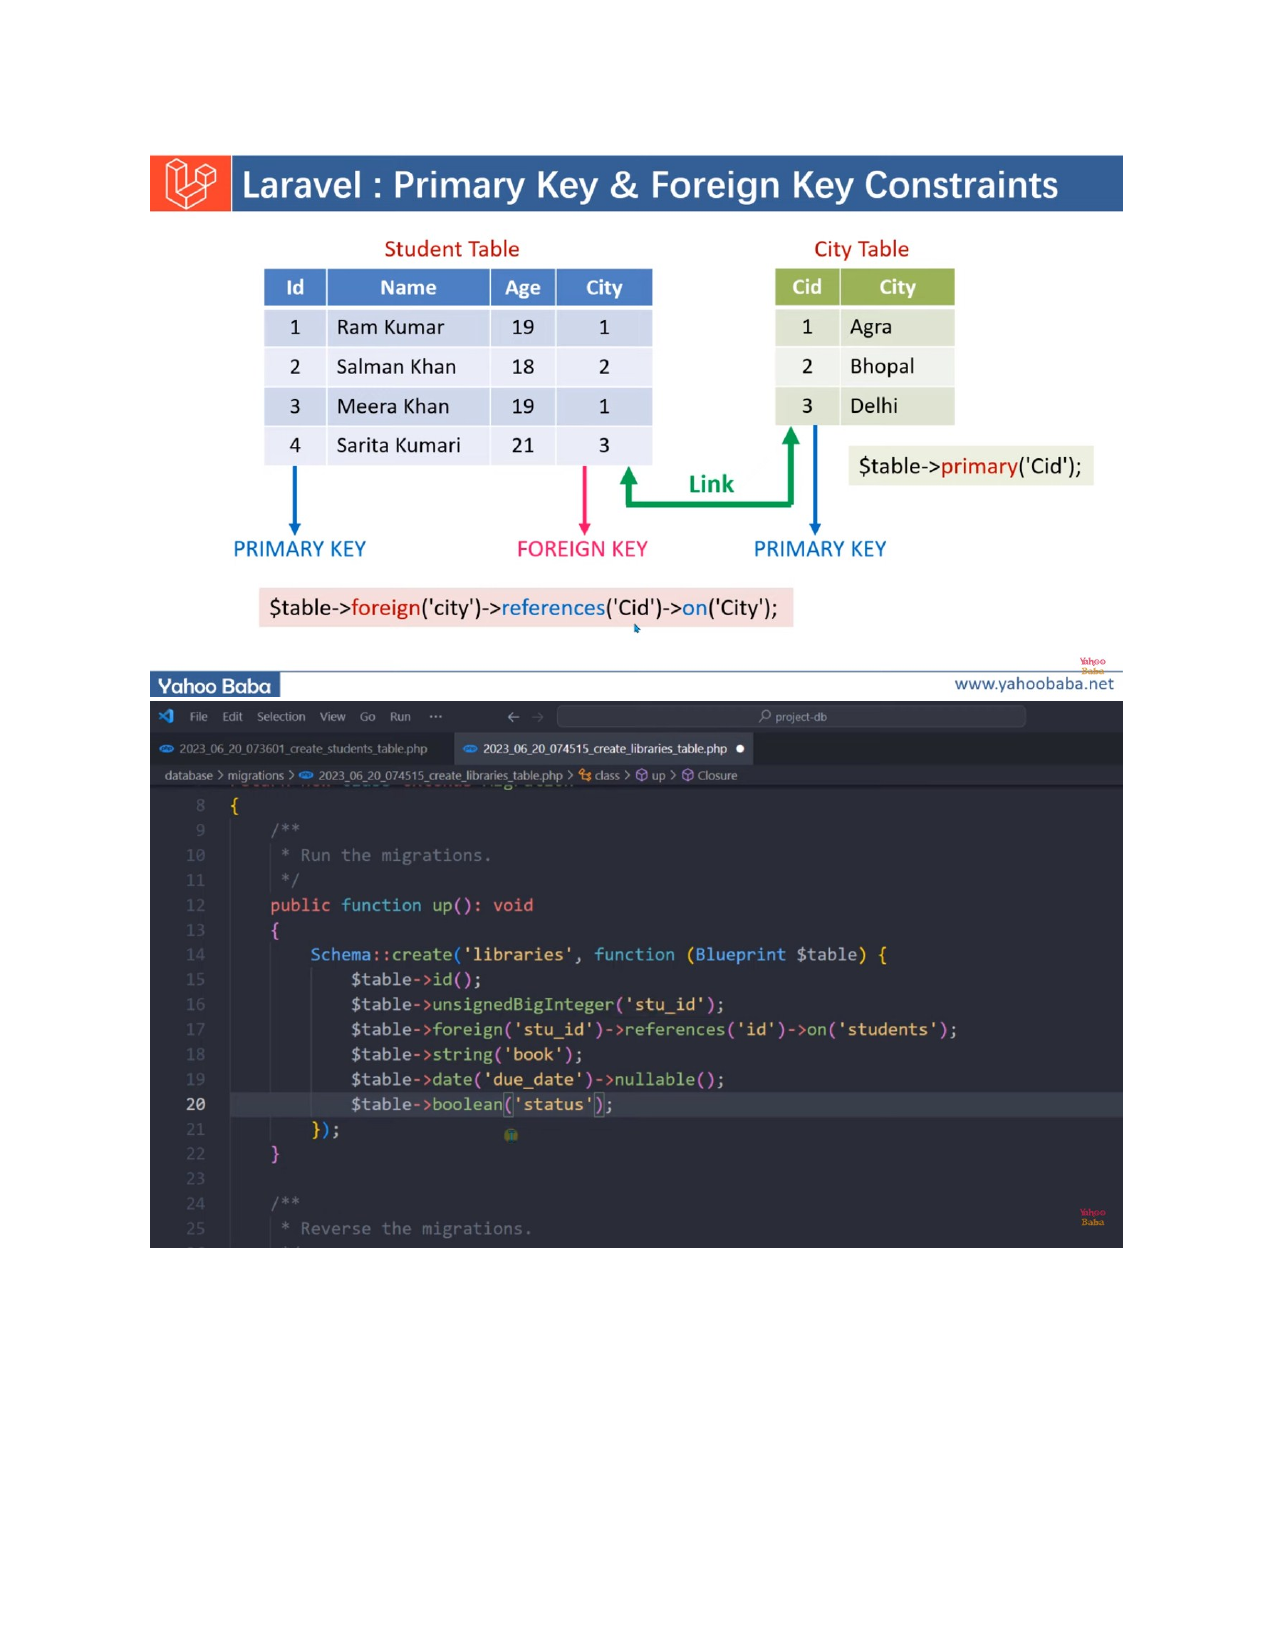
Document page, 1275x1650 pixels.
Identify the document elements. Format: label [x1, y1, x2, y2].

picture [150, 150, 1123, 697]
picture [150, 701, 1123, 1248]
